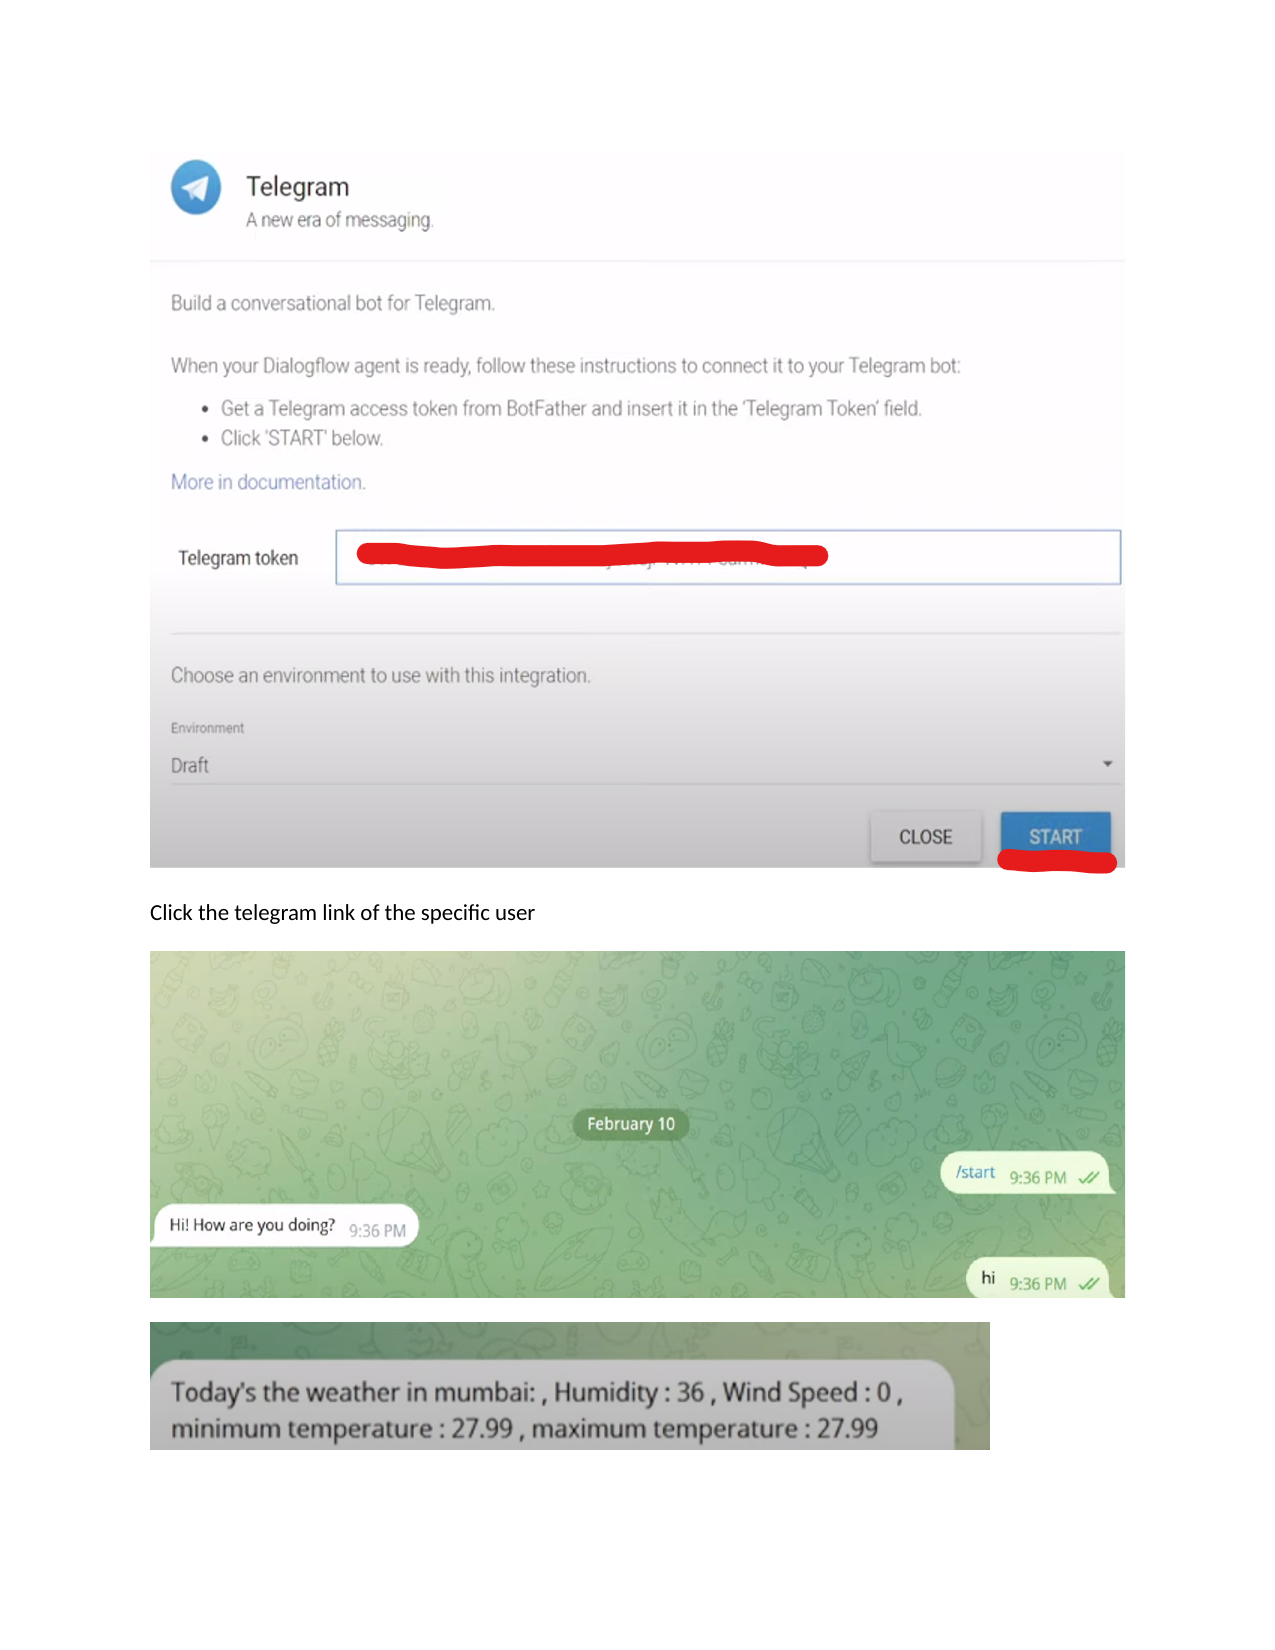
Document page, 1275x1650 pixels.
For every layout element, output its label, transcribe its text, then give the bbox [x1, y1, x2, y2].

picture [150, 1322, 990, 1450]
picture [150, 150, 1125, 874]
text Click the telegram link of the specific user [150, 898, 1125, 926]
picture [150, 951, 1125, 1298]
